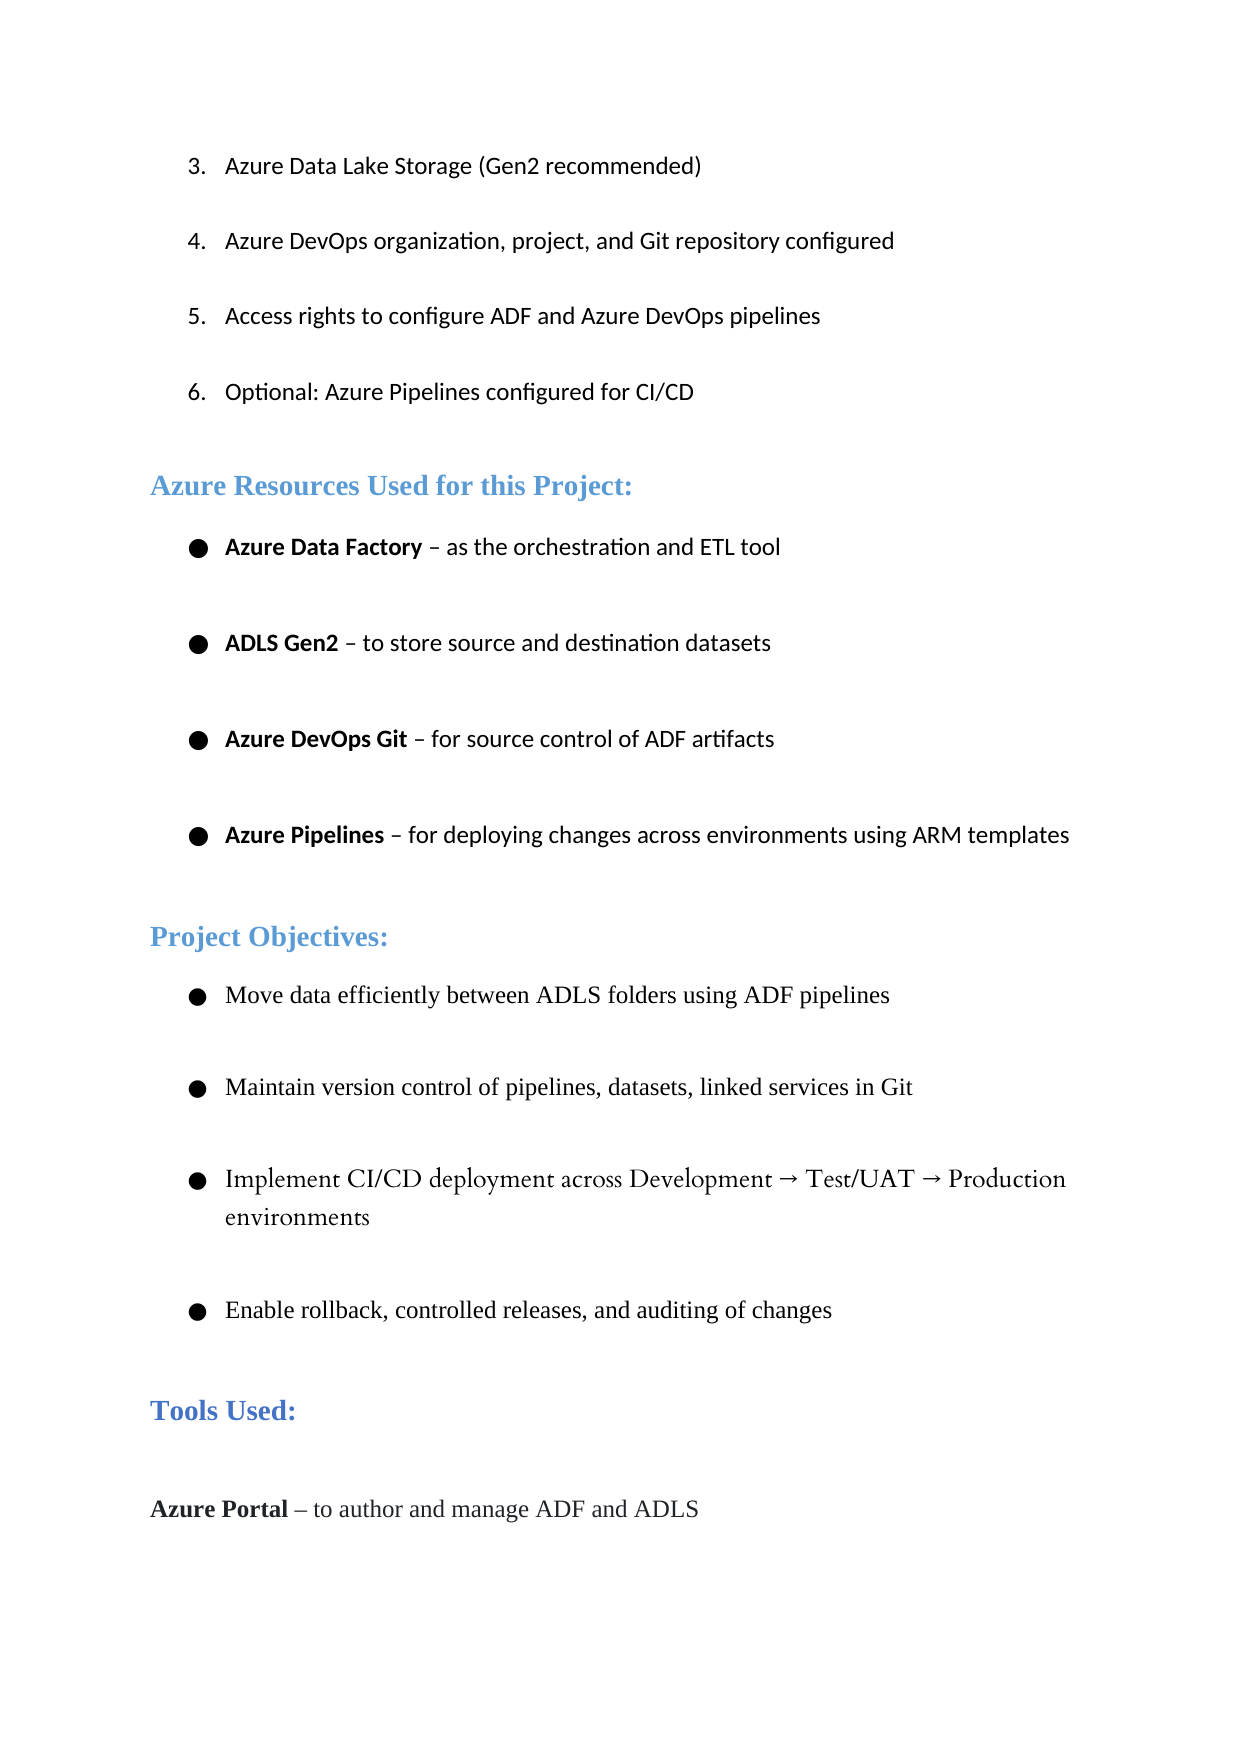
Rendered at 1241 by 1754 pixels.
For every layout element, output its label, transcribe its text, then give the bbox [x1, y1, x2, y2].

text Tools Used: [150, 1393, 1090, 1427]
list Move data efficiently between ADLS folders using ADF pipelines [187, 970, 1090, 1045]
list Enable rollback, controlled releases, and auditing of changes [187, 1284, 1090, 1331]
list Access rights to configure ADF and Azure DevOps pipelines [187, 300, 1090, 359]
list Maintain version control of pipelines, datasets, linked services in Git [187, 1061, 1090, 1136]
text Azure Portal – to author and manage ADF and ADLS [150, 1494, 1090, 1551]
list Azure DevOps organization, project, and Git repository configured [187, 225, 1090, 284]
text Azure Resources Used for this Project: [150, 468, 1090, 502]
list Optional: Azure Pipelines configured for CI/CD [187, 376, 1090, 406]
list Azure Data Lake Storage (Gen2 recommended) [187, 150, 1090, 208]
list Azure Data Factory – as the orchestration and ETL tool [187, 518, 1090, 598]
text Project Objectives: [150, 919, 1090, 953]
list ADLS Gen2 – to store source and destination datasets [187, 614, 1090, 694]
list Azure DevOps Git – for source control of ADF artifacts [187, 710, 1090, 789]
list Azure Pipelines – for deploying changes across environments using ARM templates [187, 806, 1090, 857]
